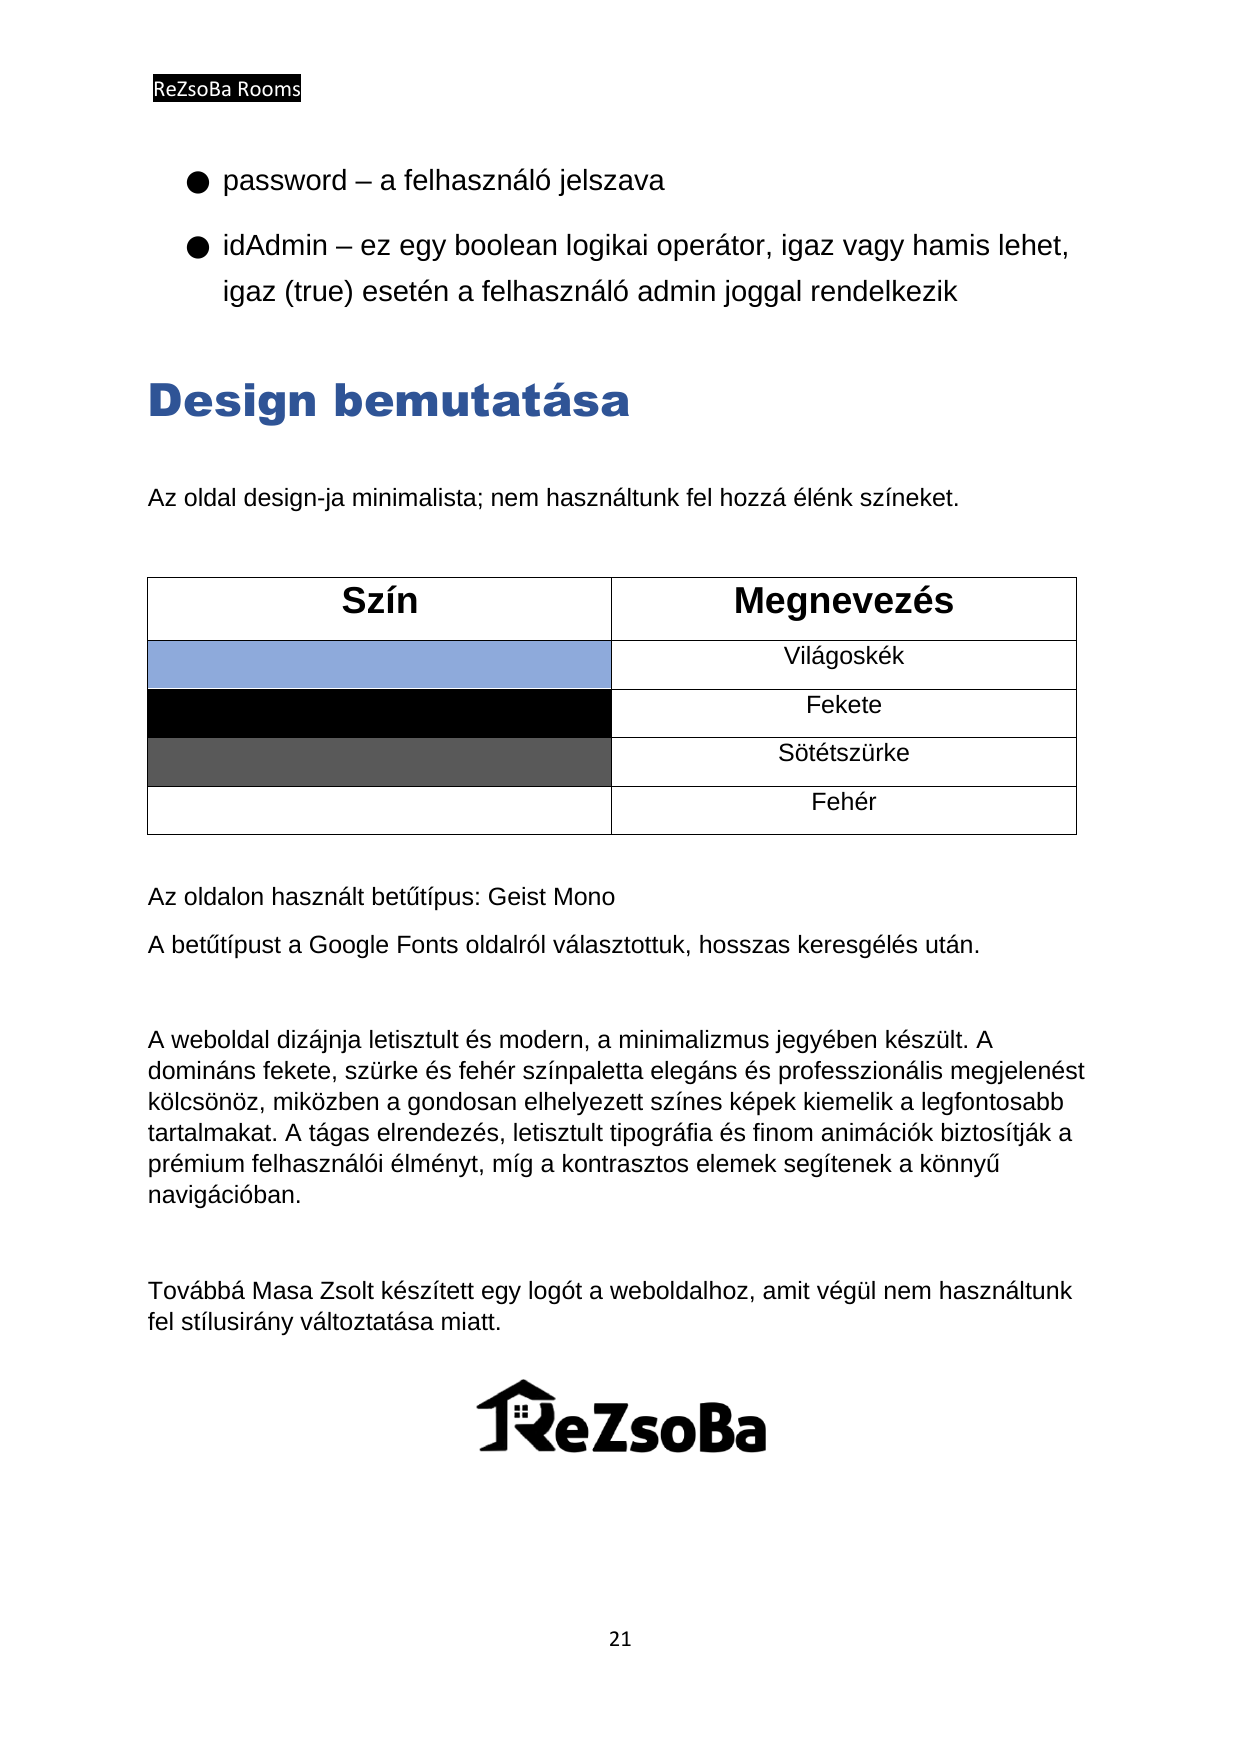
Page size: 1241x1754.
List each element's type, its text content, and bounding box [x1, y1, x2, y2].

table_cell Világoskék [612, 641, 1076, 688]
subtitle Design bemutatása [148, 366, 1093, 431]
table_cell [148, 738, 611, 786]
table_header Szín [148, 578, 611, 640]
text Az oldal design-ja minimalista; nem használtunk fel hozzá élénk színeket. [148, 482, 1093, 511]
text Az oldalon használt betűtípus: Geist Mono [148, 882, 1093, 911]
text Továbbá Masa Zsolt készített egy logót a weboldalhoz, amit végül nem használtunk fel stílusirány változtatása miatt. [148, 1276, 1093, 1336]
picture [467, 1354, 774, 1497]
table_cell Fehér [612, 787, 1076, 834]
text A weboldal dizájnja letisztult és modern, a minimalizmus jegyében készült. A domináns fekete, szürke és fehér színpaletta elegáns és professzionális megjelenést kölcsönöz, miközben a gondosan elhelyezett színes képek kiemelik a legfontosabb tartalmakat. A tágas elrendezés, letisztult tipográfia és finom animációk biztosítják a prémium felhasználói élményt, míg a kontrasztos elemek segítenek a könnyű navigációban. [148, 1025, 1093, 1209]
table_cell [148, 641, 611, 688]
text A betűtípust a Google Fonts oldalról választottuk, hosszas keresgélés után. [148, 930, 1093, 958]
table_header Megnevezés [612, 578, 1076, 640]
table_cell [148, 690, 611, 737]
table_cell Fekete [612, 690, 1076, 737]
table_cell Sötétszürke [612, 738, 1076, 786]
list password – a felhasználó jelszava [185, 148, 1093, 207]
list idAdmin – ez egy boolean logikai operátor, igaz vagy hamis lehet, igaz (true) esetén a felhasználó admin joggal rendelkezik [185, 212, 1093, 308]
table_cell [148, 787, 611, 834]
